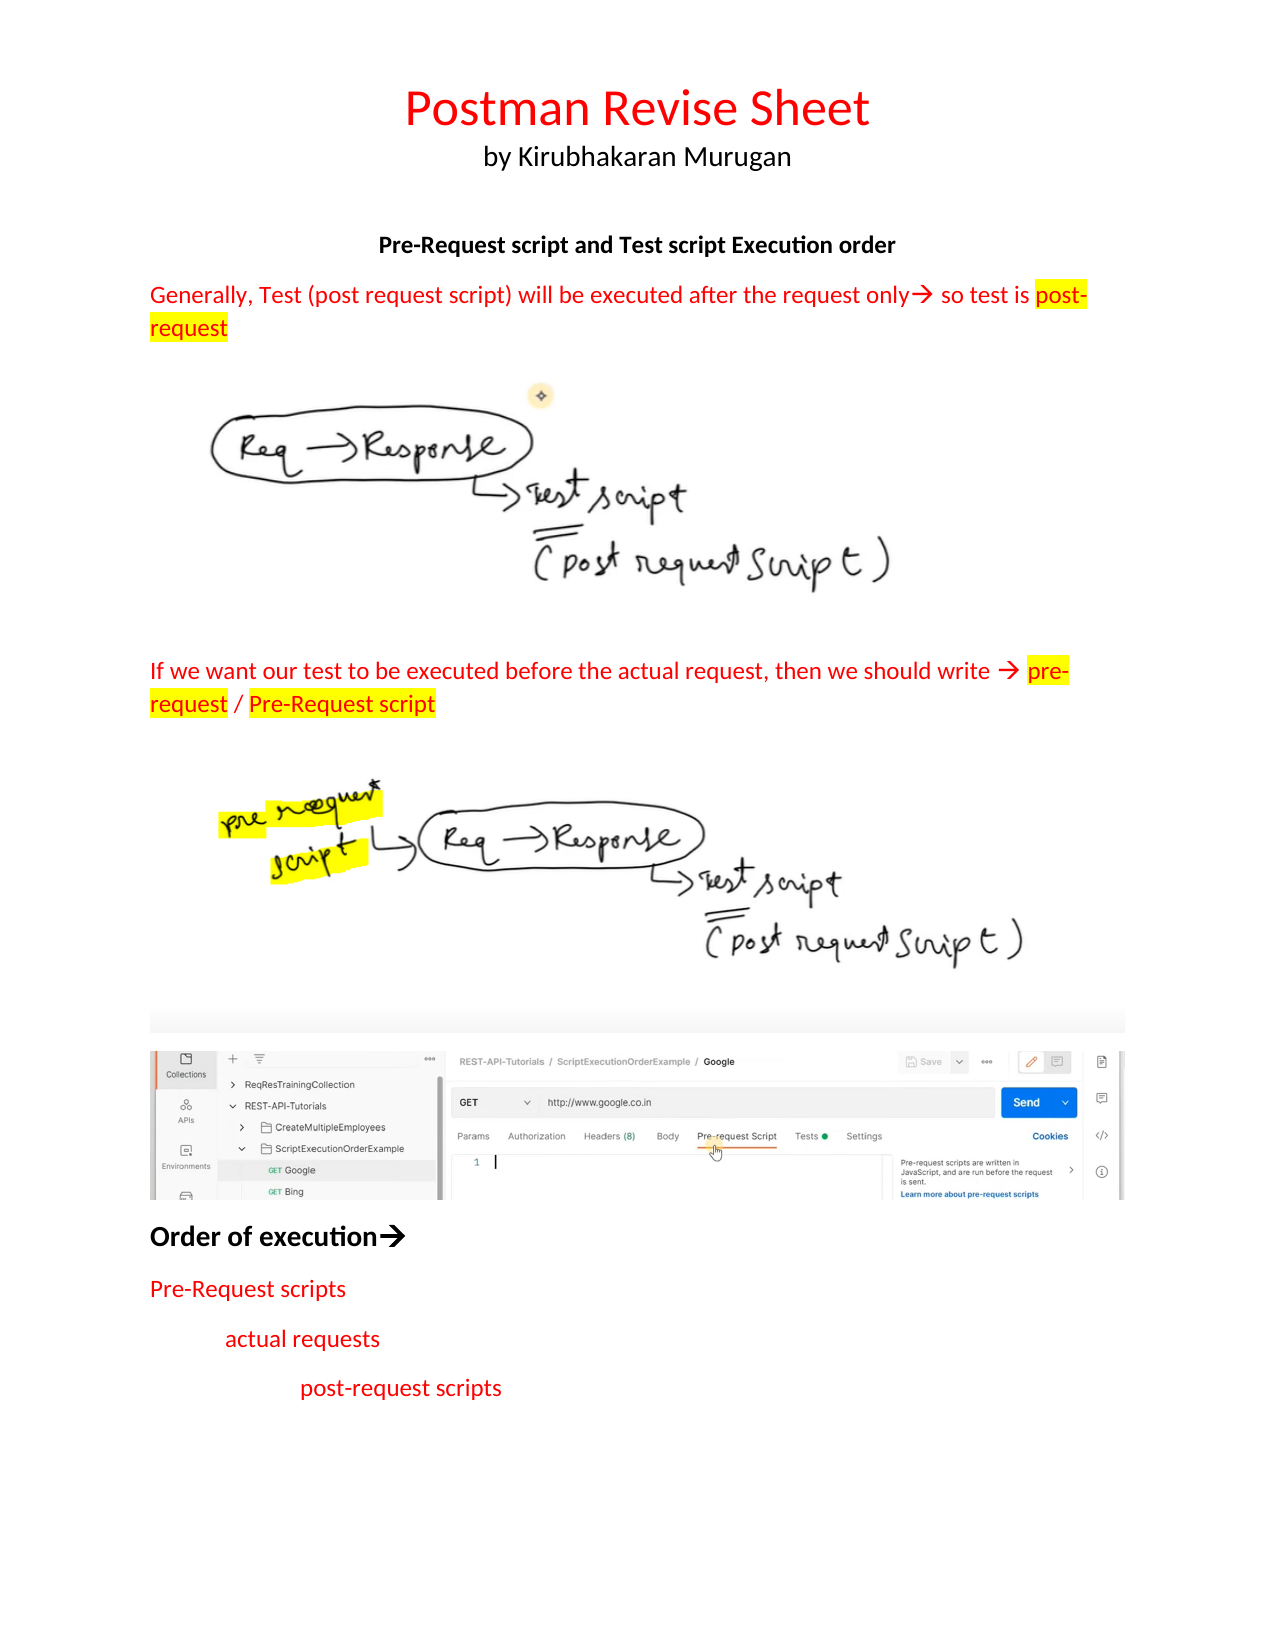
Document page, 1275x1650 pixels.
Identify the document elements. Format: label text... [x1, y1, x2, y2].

text If we want our test to be executed before the actual request, then we should write pre- request / Pre-Request script [150, 655, 1125, 718]
text Pre-Request scripts [150, 1273, 1125, 1304]
text Generally, Test (post request script) will be executed after the request only so test is post-request [150, 279, 1125, 342]
text Order of execution [150, 1218, 1125, 1254]
text post-request scripts [225, 1372, 1125, 1403]
picture [150, 1051, 1125, 1200]
picture [150, 737, 1125, 1033]
text Pre-Request script and Test script Execution order [150, 229, 1125, 260]
picture [150, 361, 1125, 636]
text actual requests [150, 1323, 1125, 1353]
